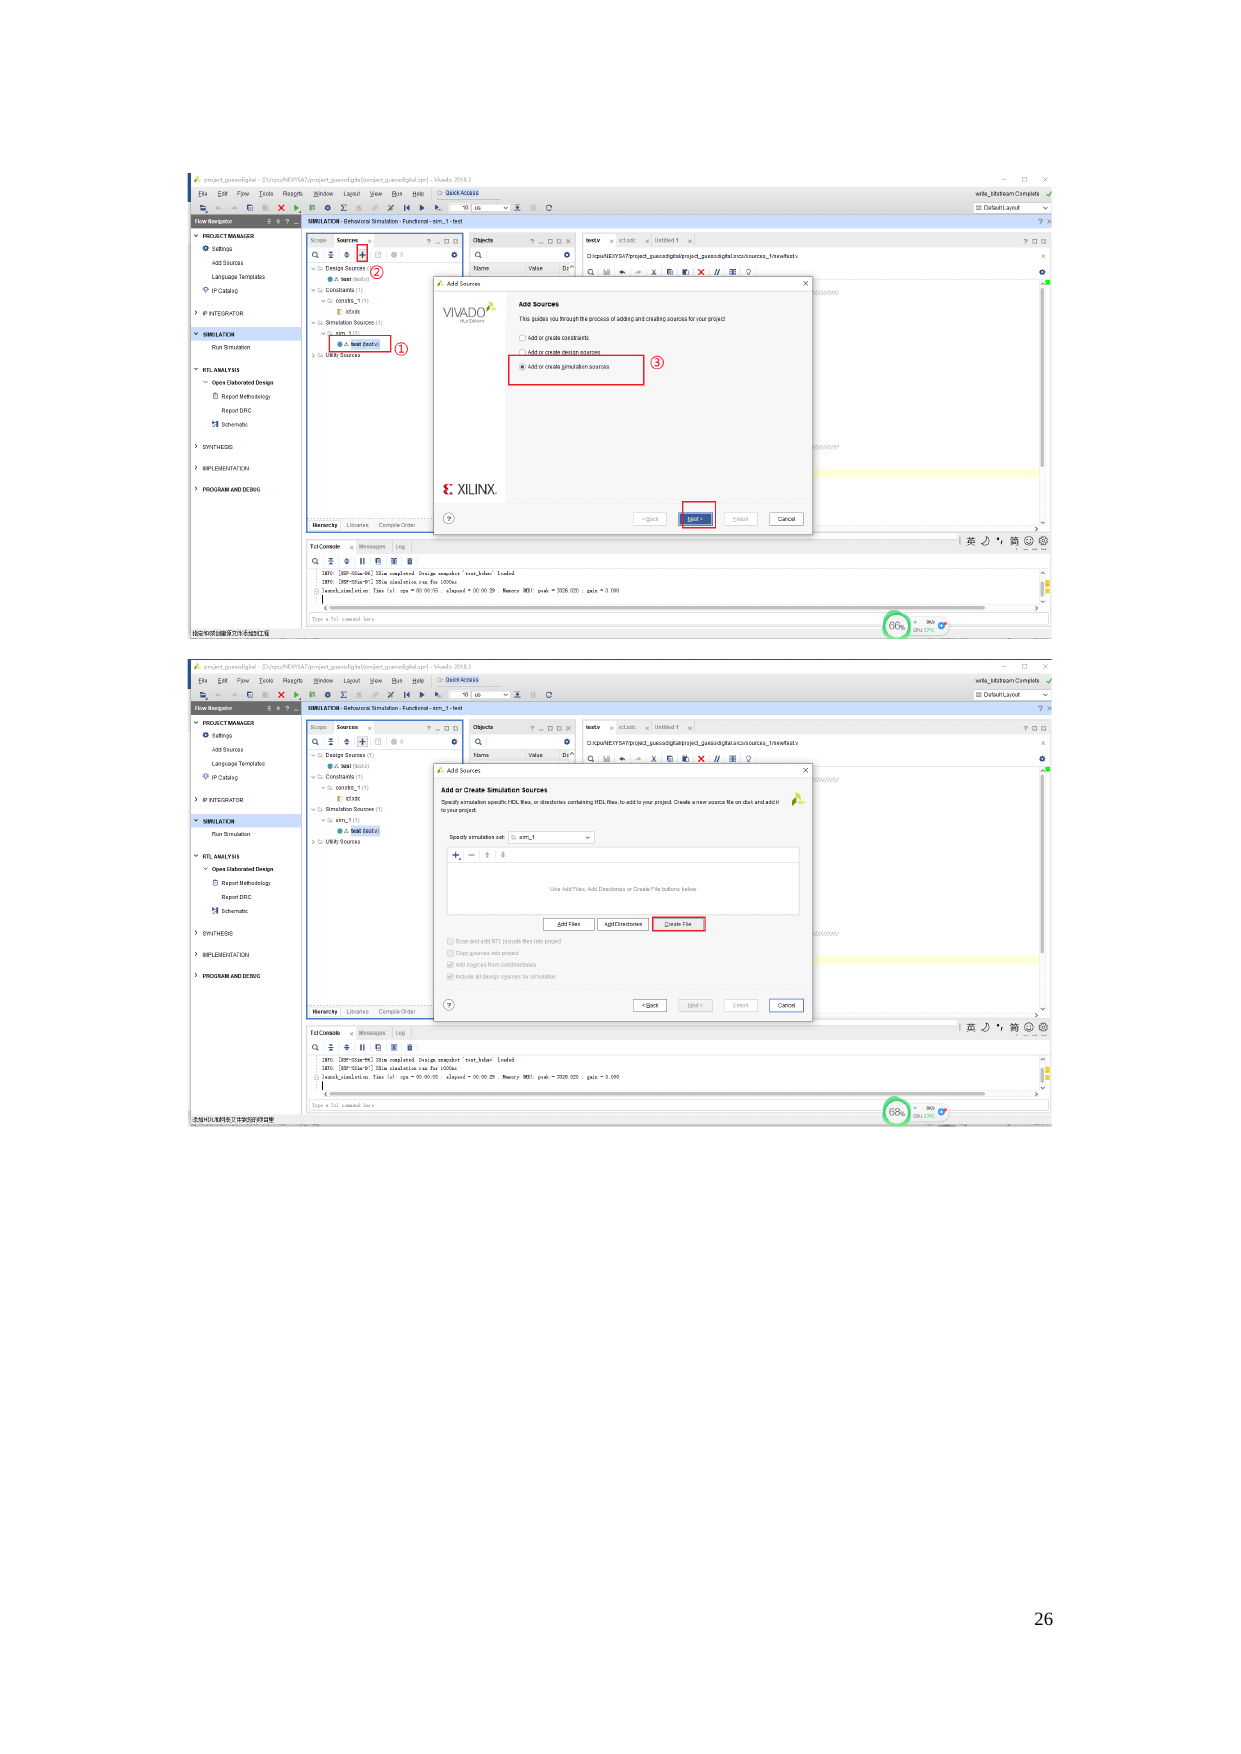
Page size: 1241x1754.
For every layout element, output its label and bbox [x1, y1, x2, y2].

picture [187, 173, 1052, 639]
picture [187, 659, 1052, 1127]
